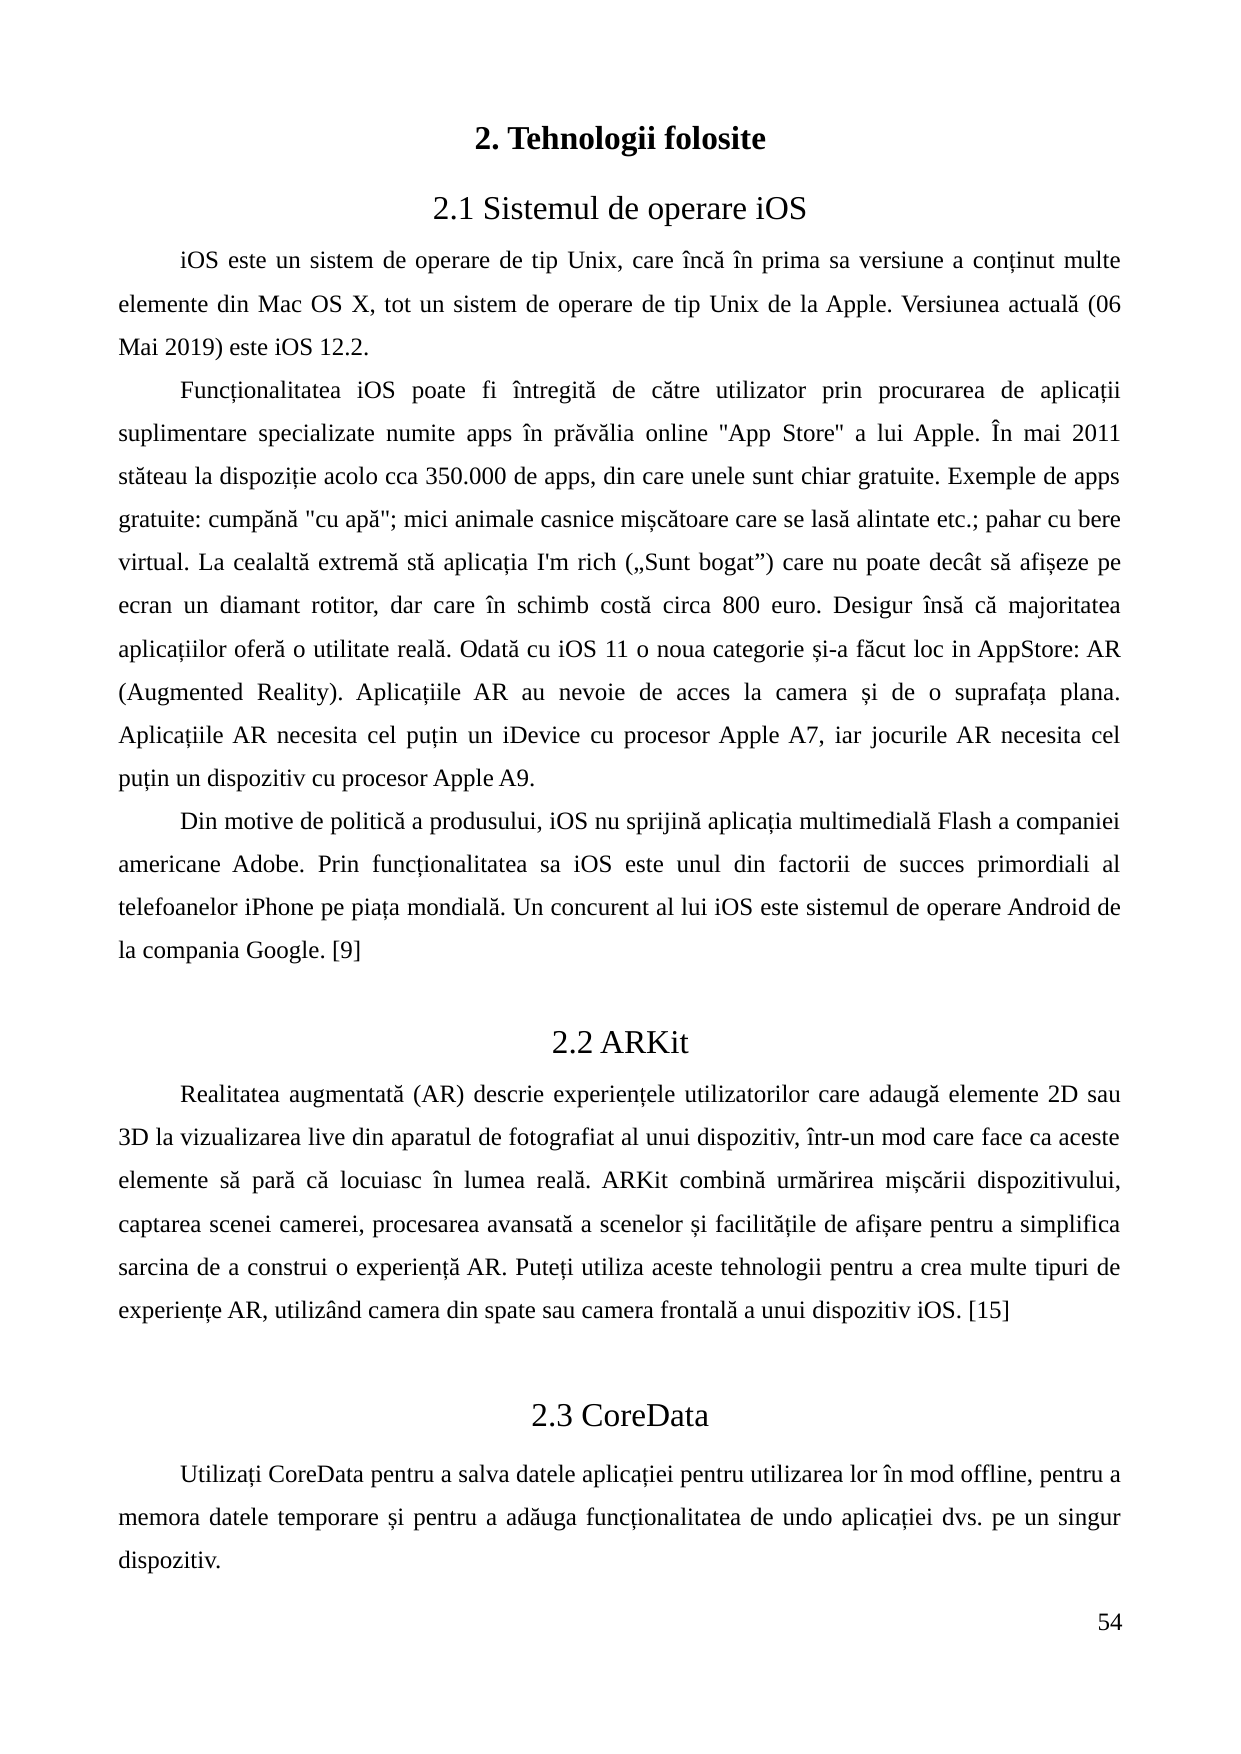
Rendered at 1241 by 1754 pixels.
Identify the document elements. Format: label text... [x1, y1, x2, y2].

text Din motive de politică a produsului, iOS nu sprijină aplicația multimedială Flash a companiei americane Adobe. Prin funcționalitatea sa iOS este unul din factorii de succes primordiali al telefoanelor iPhone pe piața mondială. Un concurent al lui iOS este sistemul de operare Android de la compania Google. [9] [118, 806, 1122, 964]
text Funcționalitatea iOS poate fi întregită de către utilizator prin procurarea de aplicații suplimentare specializate numite apps în prăvălia online ''App Store'' a lui Apple. În mai 2011 stăteau la dispoziție acolo cca 350.000 de apps, din care unele sunt chiar gratuite. Exemple de apps gratuite: cumpănă "cu apă"; mici animale casnice mișcătoare care se lasă alintate etc.; pahar cu bere virtual. La cealaltă extremă stă aplicația I'm rich („Sunt bogat”) care nu poate decât să afișeze pe ecran un diamant rotitor, dar care în schimb costă circa 800 euro. Desigur însă că majoritatea aplicațiilor oferă o utilitate reală. Odată cu iOS 11 o noua categorie și-a făcut loc in AppStore: AR (Augmented Reality). Aplicațiile AR au nevoie de acces la camera și de o suprafața plana. Aplicațiile AR necesita cel puțin un iDevice cu procesor Apple A7, iar jocurile AR necesita cel puțin un dispozitiv cu procesor Apple A9. [118, 375, 1122, 792]
text Utilizați CoreData pentru a salva datele aplicației pentru utilizarea lor în mod offline, pentru a memora datele temporare și pentru a adăuga funcționalitatea de undo aplicației dvs. pe un singur dispozitiv. [118, 1459, 1122, 1574]
subtitle 2.3 CoreData [118, 1396, 1122, 1434]
text iOS este un sistem de operare de tip Unix, care încă în prima sa versiune a conținut multe elemente din Mac OS X, tot un sistem de operare de tip Unix de la Apple. Versiunea actuală (06 Mai 2019) este iOS 12.2. [118, 246, 1122, 361]
subtitle 2. Tehnologii folosite [118, 118, 1122, 156]
subtitle 2.1 Sistemul de operare iOS [118, 188, 1122, 226]
text Realitatea augmentată (AR) descrie experiențele utilizatorilor care adaugă elemente 2D sau 3D la vizualizarea live din aparatul de fotografiat al unui dispozitiv, într-un mod care face ca aceste elemente să pară că locuiasc în lumea reală. ARKit combină urmărirea mișcării dispozitivului, captarea scenei camerei, procesarea avansată a scenelor și facilitățile de afișare pentru a simplifica sarcina de a construi o experiență AR. Puteți utiliza aceste tehnologii pentru a crea multe tipuri de experiențe AR, utilizând camera din spate sau camera frontală a unui dispozitiv iOS. [15] [118, 1079, 1122, 1324]
subtitle 2.2 ARKit [118, 1022, 1122, 1060]
